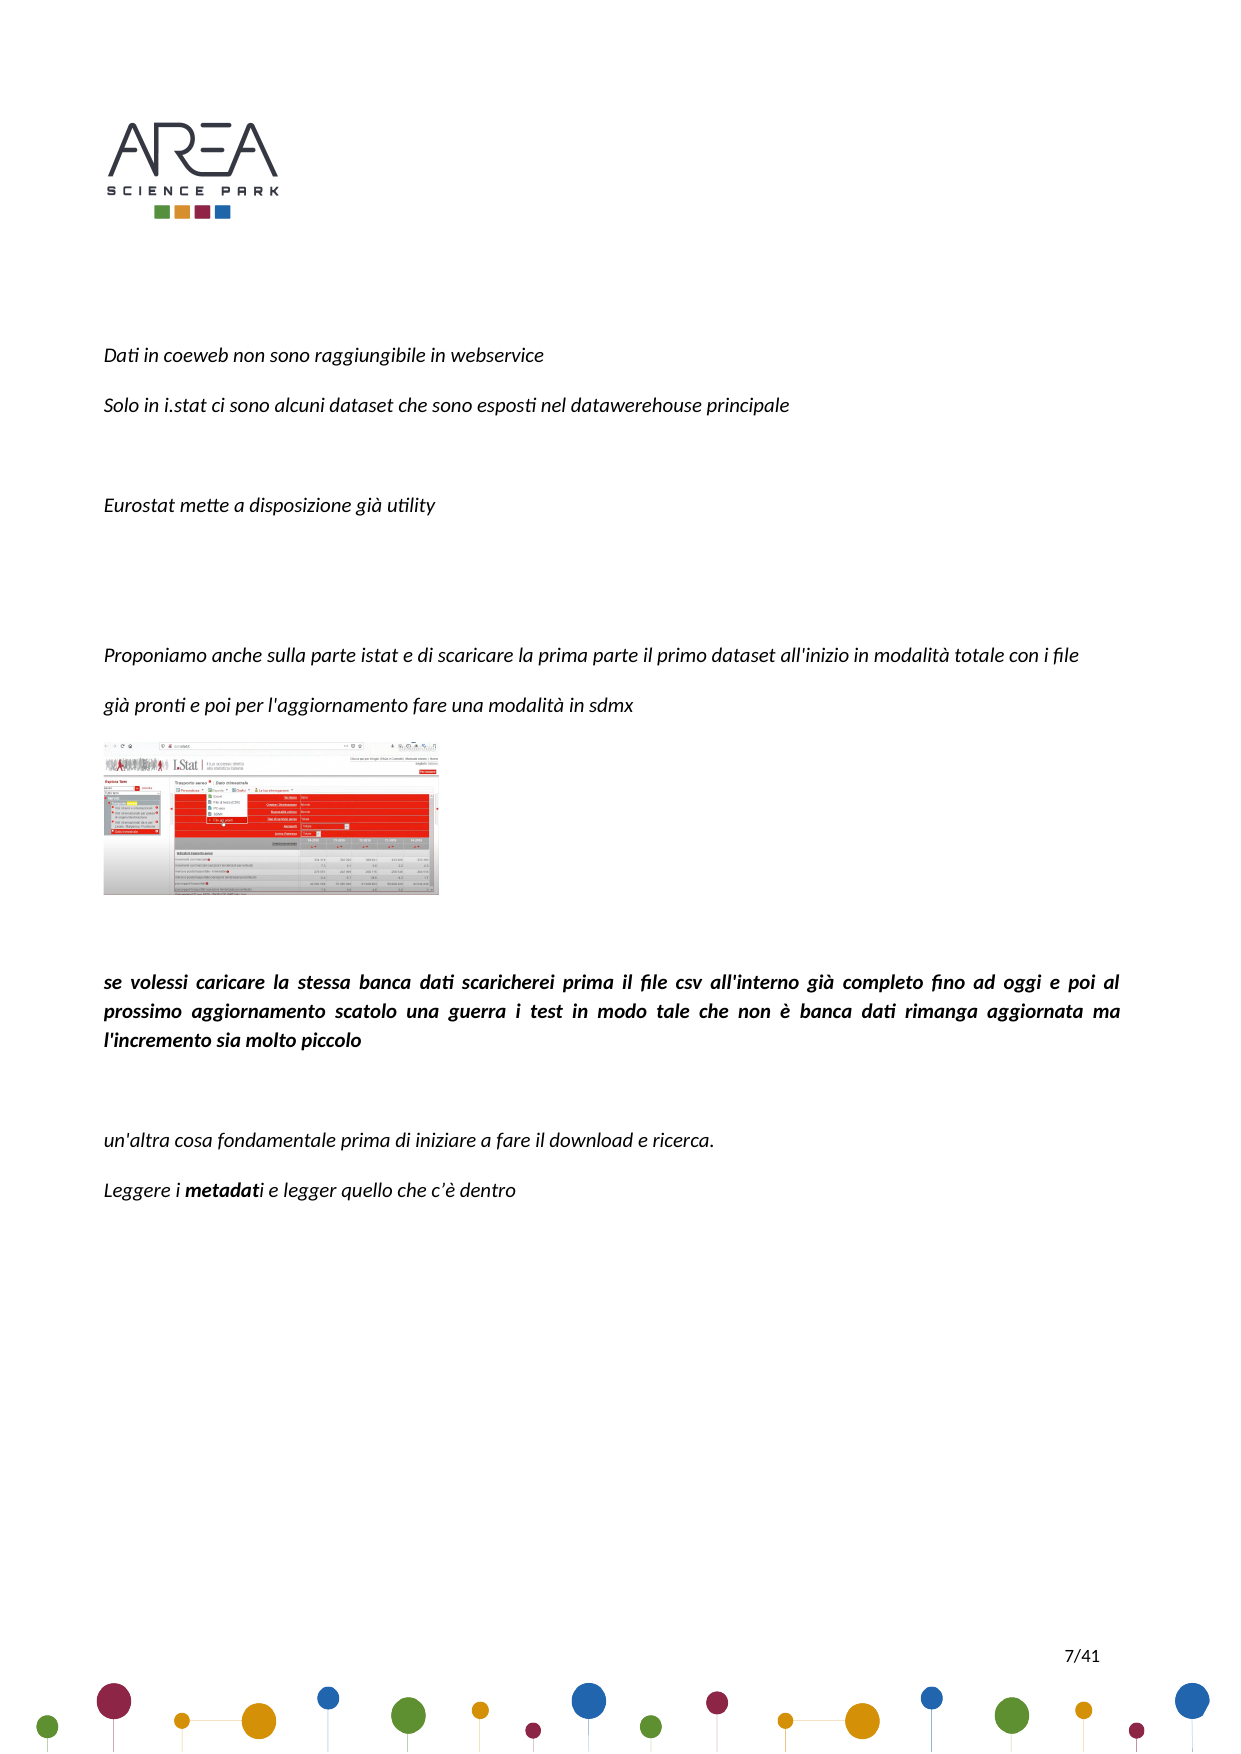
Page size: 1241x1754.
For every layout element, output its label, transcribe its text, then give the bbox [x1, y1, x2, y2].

text già pronti e poi per l'aggiornamento fare una modalità in sdmx [103, 692, 1122, 718]
text se volessi caricare la stessa banca dati scaricherei prima il file csv all'interno già completo fino ad oggi e poi al prossimo aggiornamento scatolo una guerra i test in modo tale che non è banca dati rimanga aggiornata ma l'incremento sia molto piccolo [103, 969, 1122, 1053]
text Eurostat mette a disposizione già utility [103, 492, 1122, 518]
picture [103, 742, 439, 895]
text Dati in coeweb non sono raggiungibile in webservice [103, 342, 1122, 368]
text Solo in i.stat ci sono alcuni dataset che sono esposti nel datawerehouse principale [103, 392, 1122, 418]
text Proponiamo anche sulla parte istat e di scaricare la prima parte il primo dataset all'inizio in modalità totale con i file [103, 642, 1122, 668]
text un'altra cosa fondamentale prima di iniziare a fare il download e ricerca. [103, 1127, 1122, 1153]
picture [103, 118, 1116, 264]
picture [31, 1676, 1209, 1752]
text Leggere i metadati e legger quello che c’è dentro [103, 1177, 1122, 1203]
